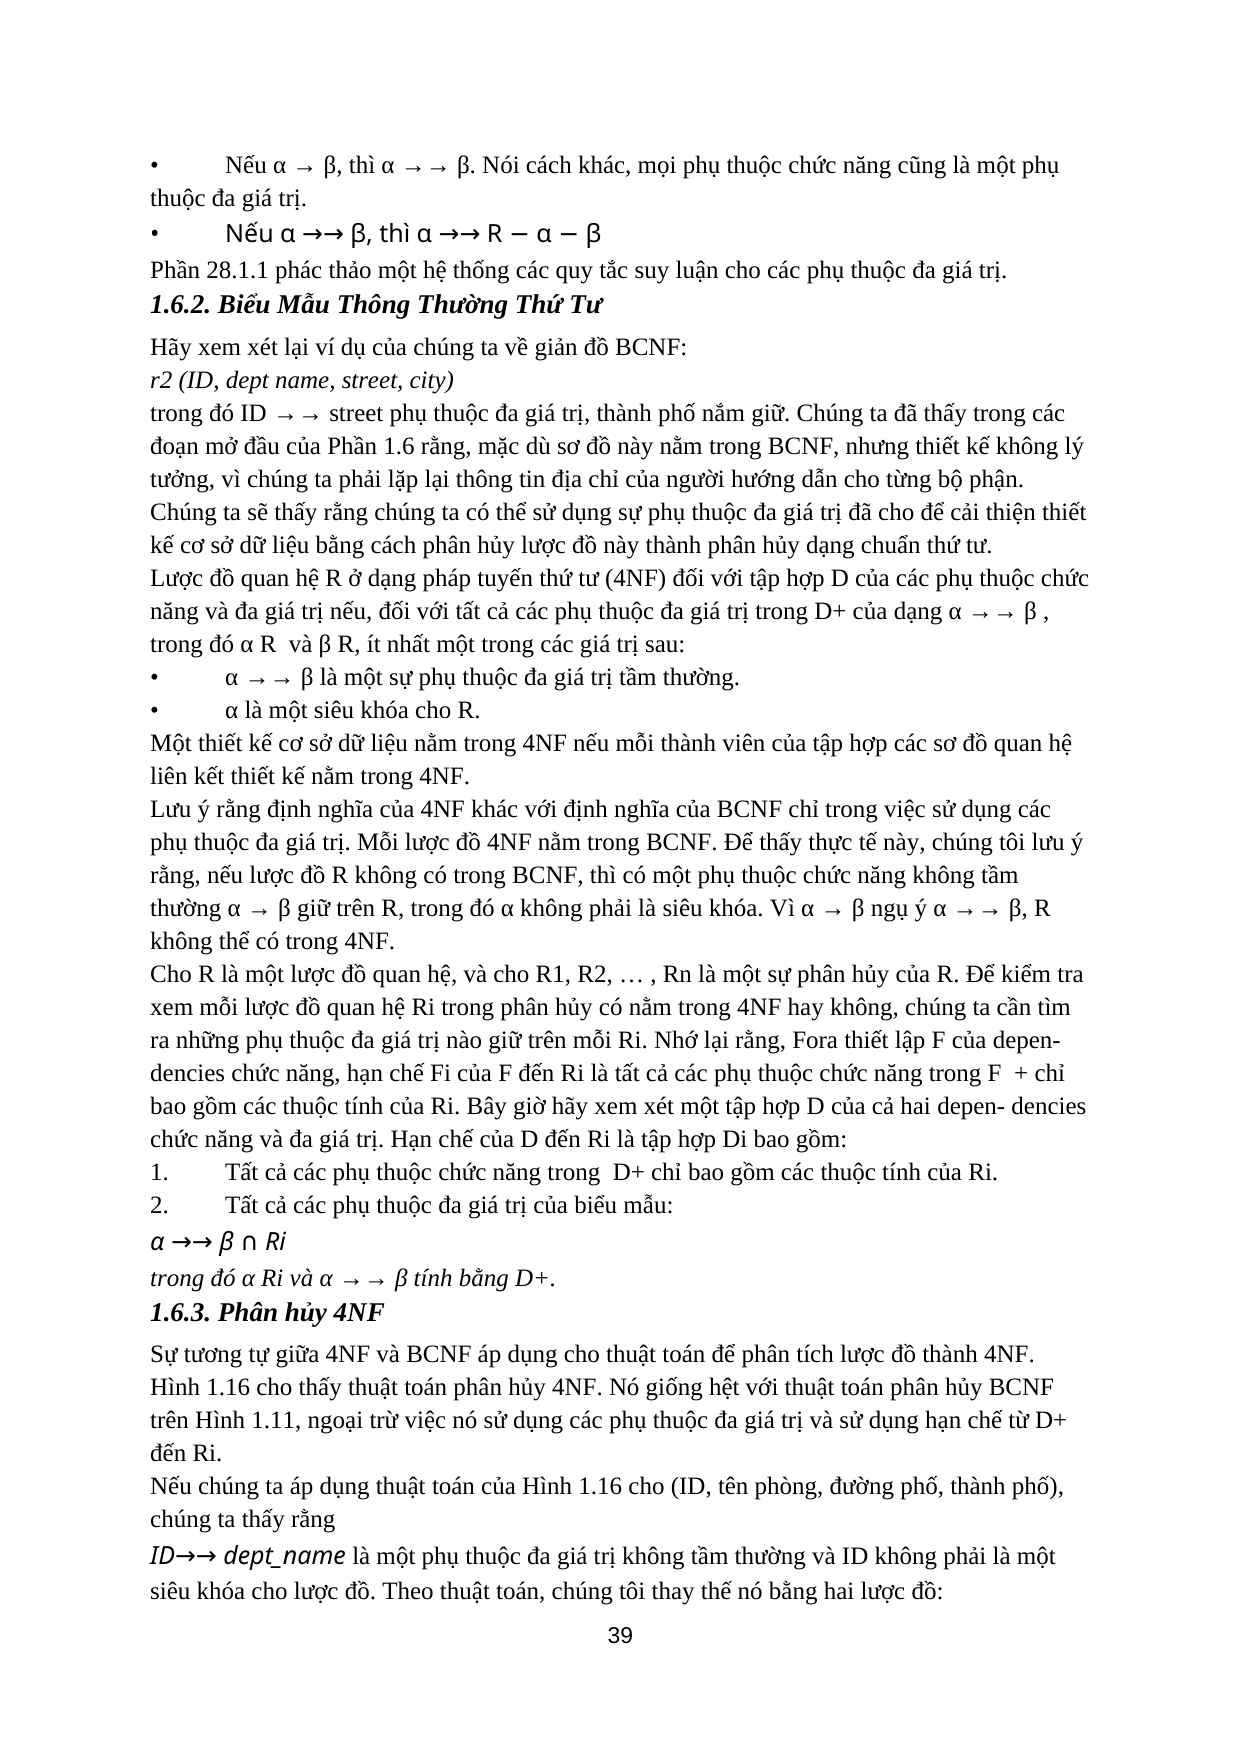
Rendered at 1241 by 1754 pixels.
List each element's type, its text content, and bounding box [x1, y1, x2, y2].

text • Nếu α →→ β, thì α →→ R − α − β [150, 216, 1090, 250]
text 1. Tất cả các phụ thuộc chức năng trong D+ chỉ bao gồm các thuộc tính của Ri. [150, 1157, 1090, 1186]
text Phần 28.1.1 phác thảo một hệ thống các quy tắc suy luận cho các phụ thuộc đa giá trị. [150, 255, 1090, 284]
text Nếu chúng ta áp dụng thuật toán của Hình 1.16 cho (ID, tên phòng, đường phố, thành phố), chúng ta thấy rằng [150, 1471, 1090, 1533]
text • α →→ β là một sự phụ thuộc đa giá trị tầm thường. [150, 662, 1090, 691]
text Sự tương tự giữa 4NF và BCNF áp dụng cho thuật toán để phân tích lược đồ thành 4NF. Hình 1.16 cho thấy thuật toán phân hủy 4NF. Nó giống hệt với thuật toán phân hủy BCNF trên Hình 1.11, ngoại trừ việc nó sử dụng các phụ thuộc đa giá trị và sử dụng hạn chế từ D+ đến Ri. [150, 1339, 1090, 1467]
text Hãy xem xét lại ví dụ của chúng ta về giản đồ BCNF: [150, 332, 1090, 361]
text Cho R là một lược đồ quan hệ, và cho R1, R2, … , Rn là một sự phân hủy của R. Để kiểm tra xem mỗi lược đồ quan hệ Ri trong phân hủy có nằm trong 4NF hay không, chúng ta cần tìm ra những phụ thuộc đa giá trị nào giữ trên mỗi Ri. Nhớ lại rằng, Fora thiết lập F của depen- dencies chức năng, hạn chế Fi của F đến Ri là tất cả các phụ thuộc chức năng trong F + chỉ bao gồm các thuộc tính của Ri. Bây giờ hãy xem xét một tập hợp D của cả hai depen- dencies chức năng và đa giá trị. Hạn chế của D đến Ri là tập hợp Di bao gồm: [150, 959, 1090, 1153]
text ID→→ dept_name là một phụ thuộc đa giá trị không tầm thường và ID không phải là một siêu khóa cho lược đồ. Theo thuật toán, chúng tôi thay thế nó bằng hai lược đồ: [150, 1537, 1090, 1604]
subtitle 1.6.2. Biểu Mẫu Thông Thường Thứ Tư [150, 288, 1090, 319]
text • Nếu α → β, thì α →→ β. Nói cách khác, mọi phụ thuộc chức năng cũng là một phụ thuộc đa giá trị. [150, 150, 1090, 212]
subtitle 1.6.3. Phân hủy 4NF [150, 1296, 1090, 1327]
text r2 (ID, dept name, street, city) [150, 365, 1090, 394]
text trong đó ID →→ street phụ thuộc đa giá trị, thành phố nắm giữ. Chúng ta đã thấy trong các đoạn mở đầu của Phần 1.6 rằng, mặc dù sơ đồ này nằm trong BCNF, nhưng thiết kế không lý tưởng, vì chúng ta phải lặp lại thông tin địa chỉ của người hướng dẫn cho từng bộ phận. Chúng ta sẽ thấy rằng chúng ta có thể sử dụng sự phụ thuộc đa giá trị đã cho để cải thiện thiết kế cơ sở dữ liệu bằng cách phân hủy lược đồ này thành phân hủy dạng chuẩn thứ tư. [150, 398, 1090, 559]
text trong đó α Ri và α →→ β tính bằng D+. [150, 1263, 1090, 1291]
text α →→ β ∩ Ri [150, 1223, 1090, 1257]
text Lưu ý rằng định nghĩa của 4NF khác với định nghĩa của BCNF chỉ trong việc sử dụng các phụ thuộc đa giá trị. Mỗi lược đồ 4NF nằm trong BCNF. Để thấy thực tế này, chúng tôi lưu ý rằng, nếu lược đồ R không có trong BCNF, thì có một phụ thuộc chức năng không tầm thường α → β giữ trên R, trong đó α không phải là siêu khóa. Vì α → β ngụ ý α →→ β, R không thể có trong 4NF. [150, 794, 1090, 955]
text Lược đồ quan hệ R ở dạng pháp tuyến thứ tư (4NF) đối với tập hợp D của các phụ thuộc chức năng và đa giá trị nếu, đối với tất cả các phụ thuộc đa giá trị trong D+ của dạng α →→ β , trong đó α R và β R, ít nhất một trong các giá trị sau: [150, 563, 1090, 658]
text • α là một siêu khóa cho R. [150, 695, 1090, 724]
text 2. Tất cả các phụ thuộc đa giá trị của biểu mẫu: [150, 1190, 1090, 1219]
text Một thiết kế cơ sở dữ liệu nằm trong 4NF nếu mỗi thành viên của tập hợp các sơ đồ quan hệ liên kết thiết kế nằm trong 4NF. [150, 728, 1090, 790]
